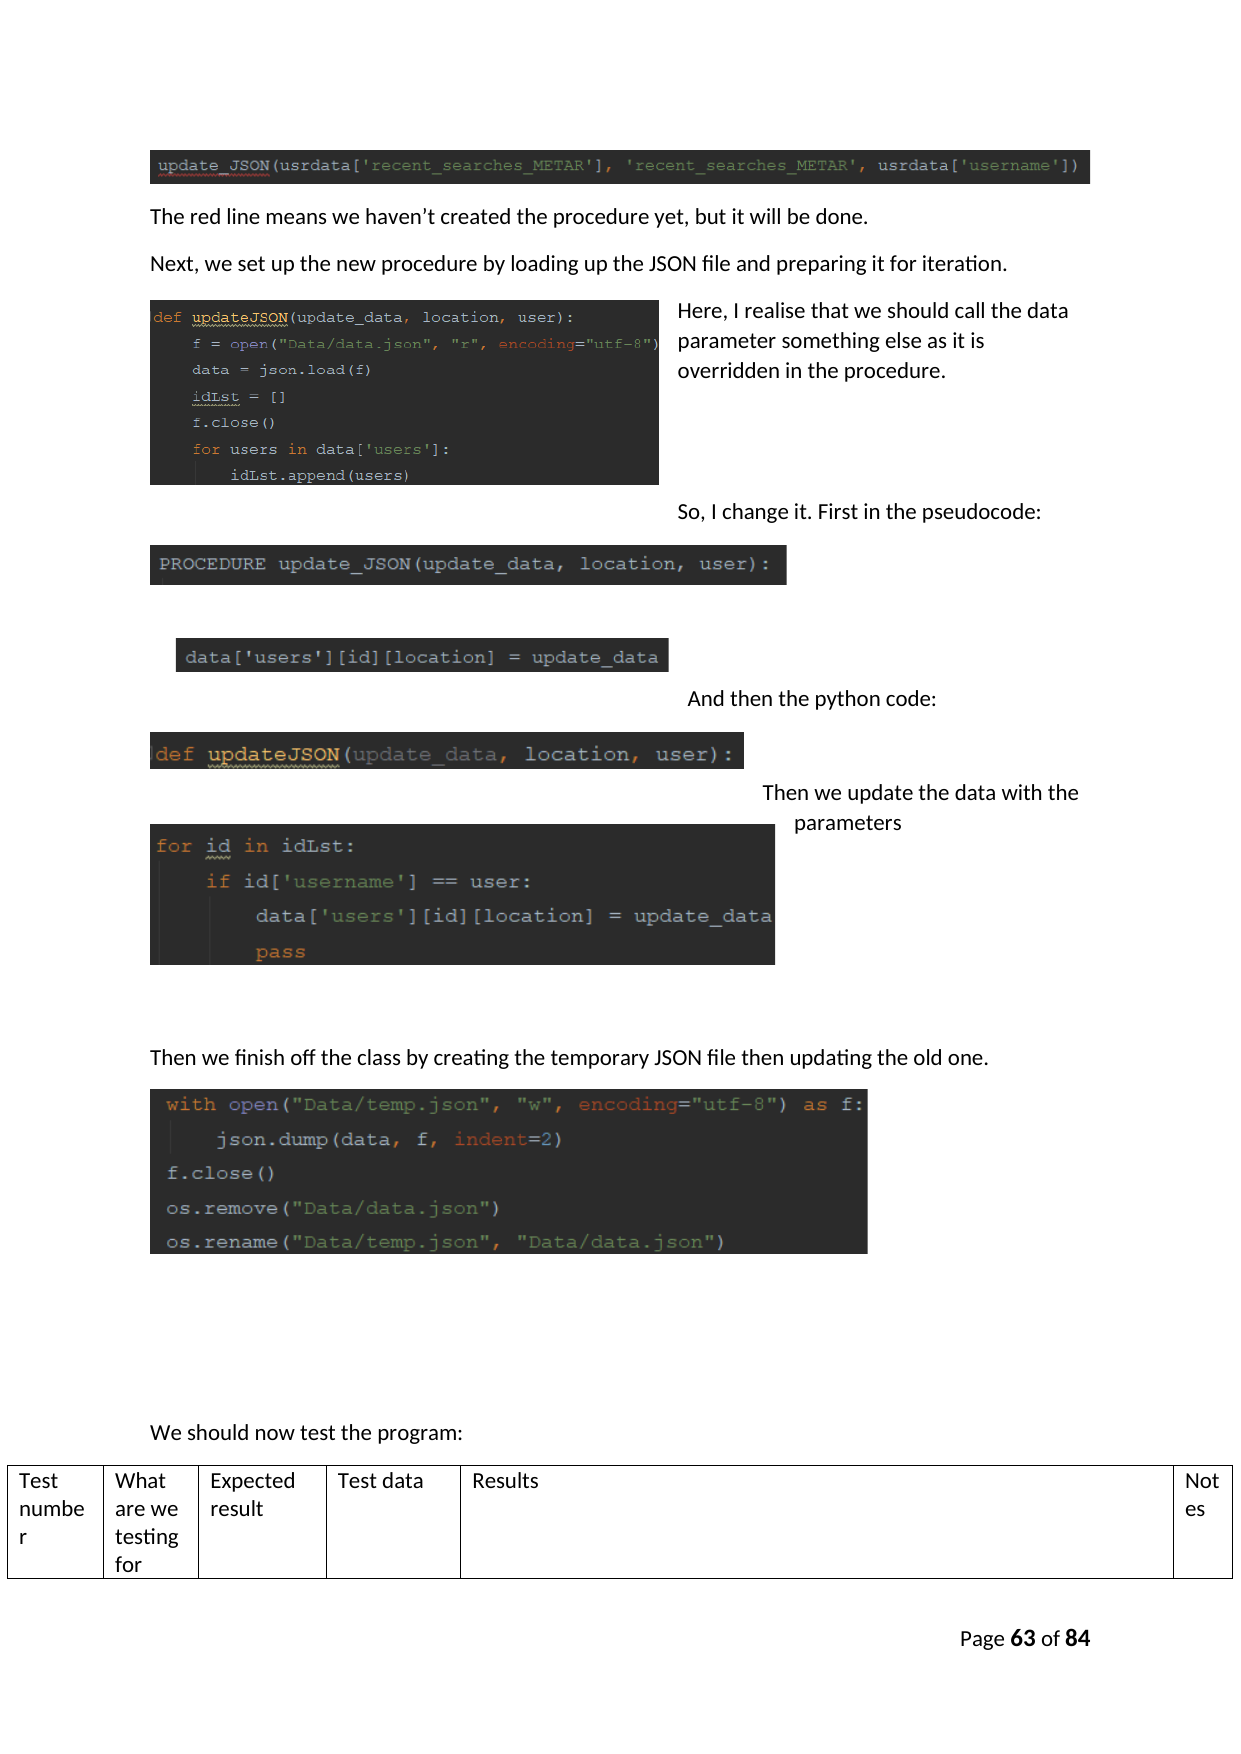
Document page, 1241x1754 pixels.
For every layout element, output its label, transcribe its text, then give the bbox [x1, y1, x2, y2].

text Here, I realise that we should call the data parameter something else as it is overridden in the procedure. [150, 296, 1090, 384]
text So, I change it. First in the pseudocode: [150, 497, 1090, 525]
table_header What are we testing for [104, 1466, 198, 1578]
text The red line means we haven’t created the procedure yet, but it will be done. [150, 202, 1090, 230]
table_header Notes [1174, 1466, 1232, 1578]
table_header Test data [327, 1466, 460, 1578]
picture [150, 150, 1091, 184]
table_header Expected result [199, 1466, 326, 1578]
picture [150, 545, 787, 585]
picture [150, 1089, 869, 1254]
picture [175, 638, 669, 672]
text Next, we set up the new procedure by loading up the JSON file and preparing it for iteration. [150, 249, 1090, 277]
text And then the python code: [150, 684, 1090, 713]
text We should now test the program: [150, 1418, 1090, 1446]
table_header Results [461, 1466, 1173, 1578]
text Then we finish off the class by creating the temporary JSON file then updating the old one. [150, 1043, 1090, 1071]
picture [150, 300, 659, 485]
table_header Test number [8, 1466, 103, 1578]
picture [150, 824, 775, 965]
text Then we update the data with the parameters [150, 778, 1090, 837]
picture [150, 732, 744, 769]
